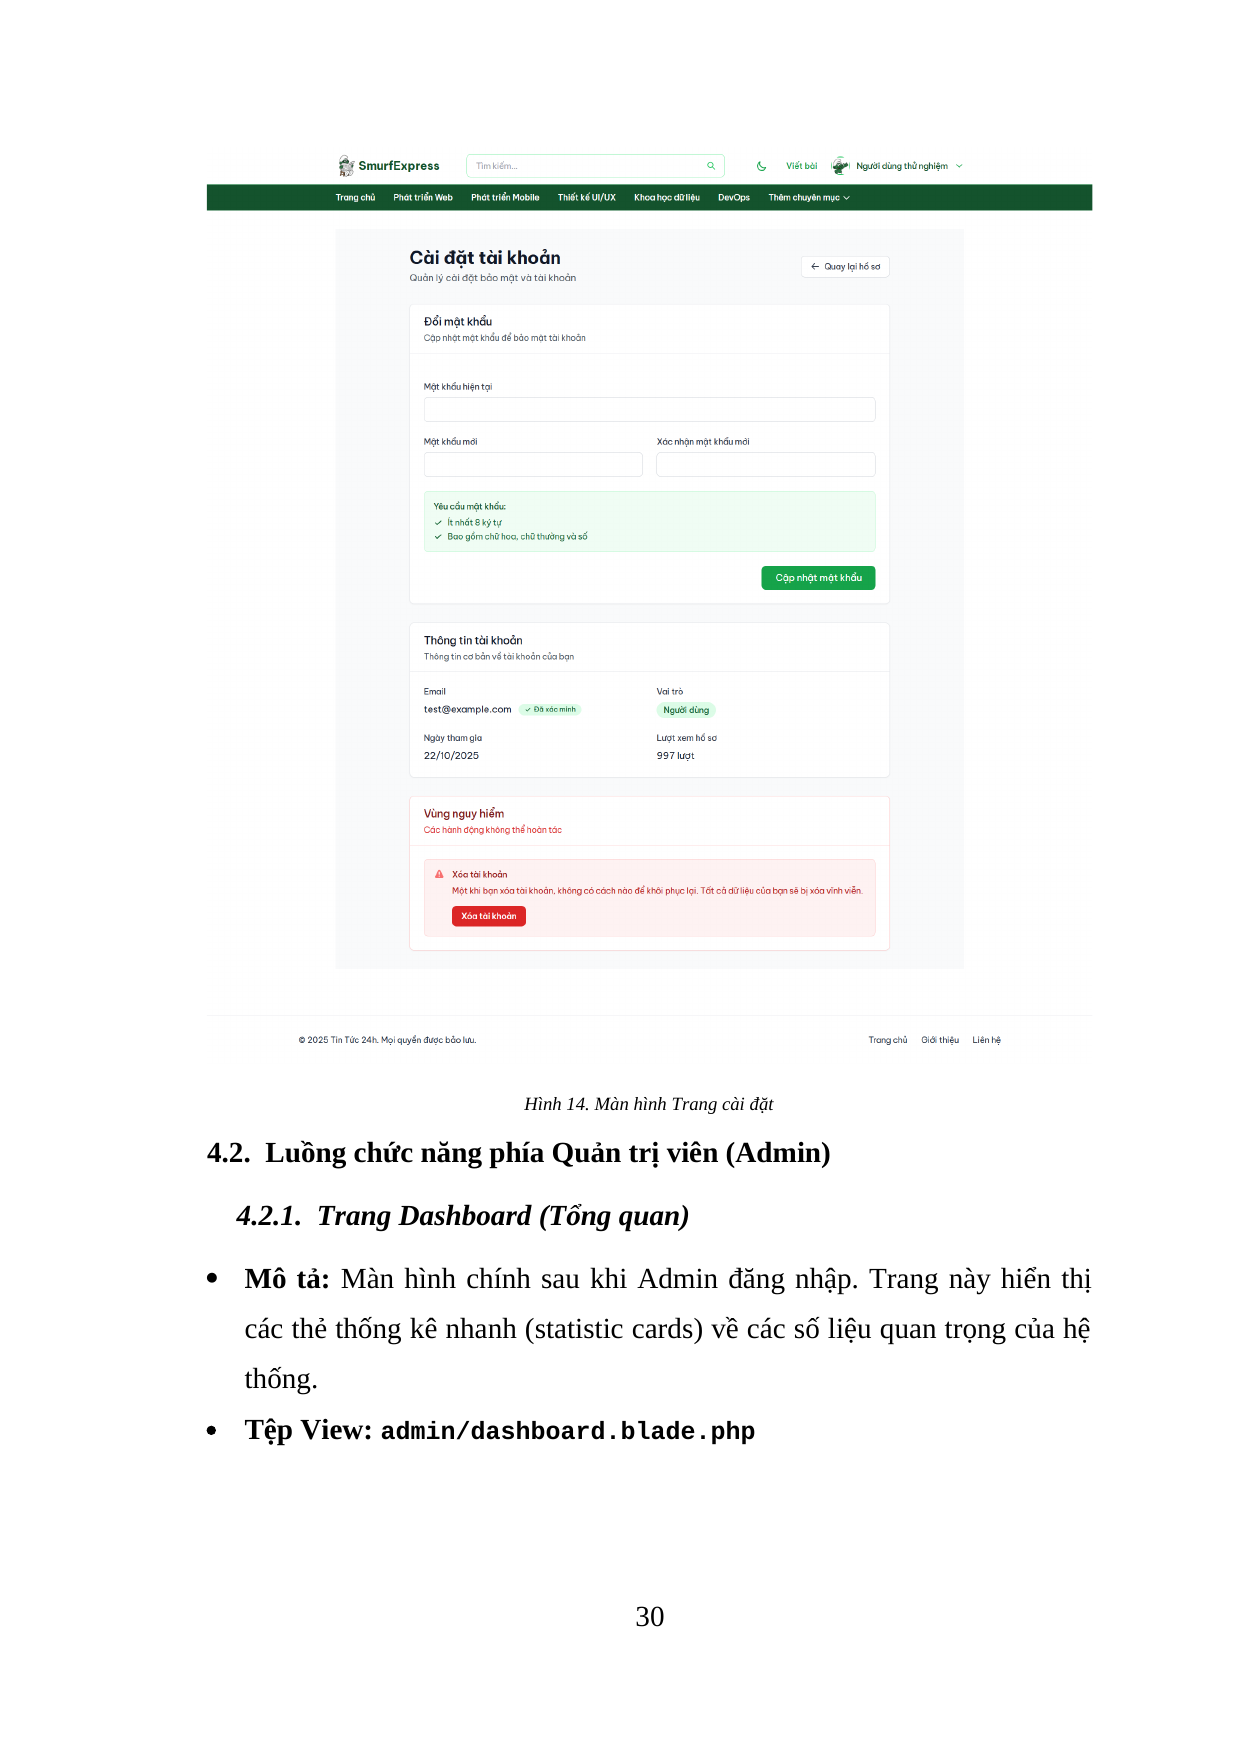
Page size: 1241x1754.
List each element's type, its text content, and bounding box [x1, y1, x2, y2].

list Tệp View: admin/dashboard.blade.php [207, 1412, 1092, 1447]
subtitle Trang Dashboard (Tổng quan) [236, 1198, 1092, 1231]
text Hình 14. Màn hình Trang cài đặt [207, 1093, 1092, 1114]
list Mô tả: Màn hình chính sau khi Admin đăng nhập. Trang này hiển thị các thẻ thống kê nhanh (statistic cards) về các số liệu quan trọng của hệ thống. [207, 1261, 1092, 1395]
subtitle Luồng chức năng phía Quản trị viên (Admin) [207, 1135, 1092, 1169]
picture [206, 147, 1093, 1064]
